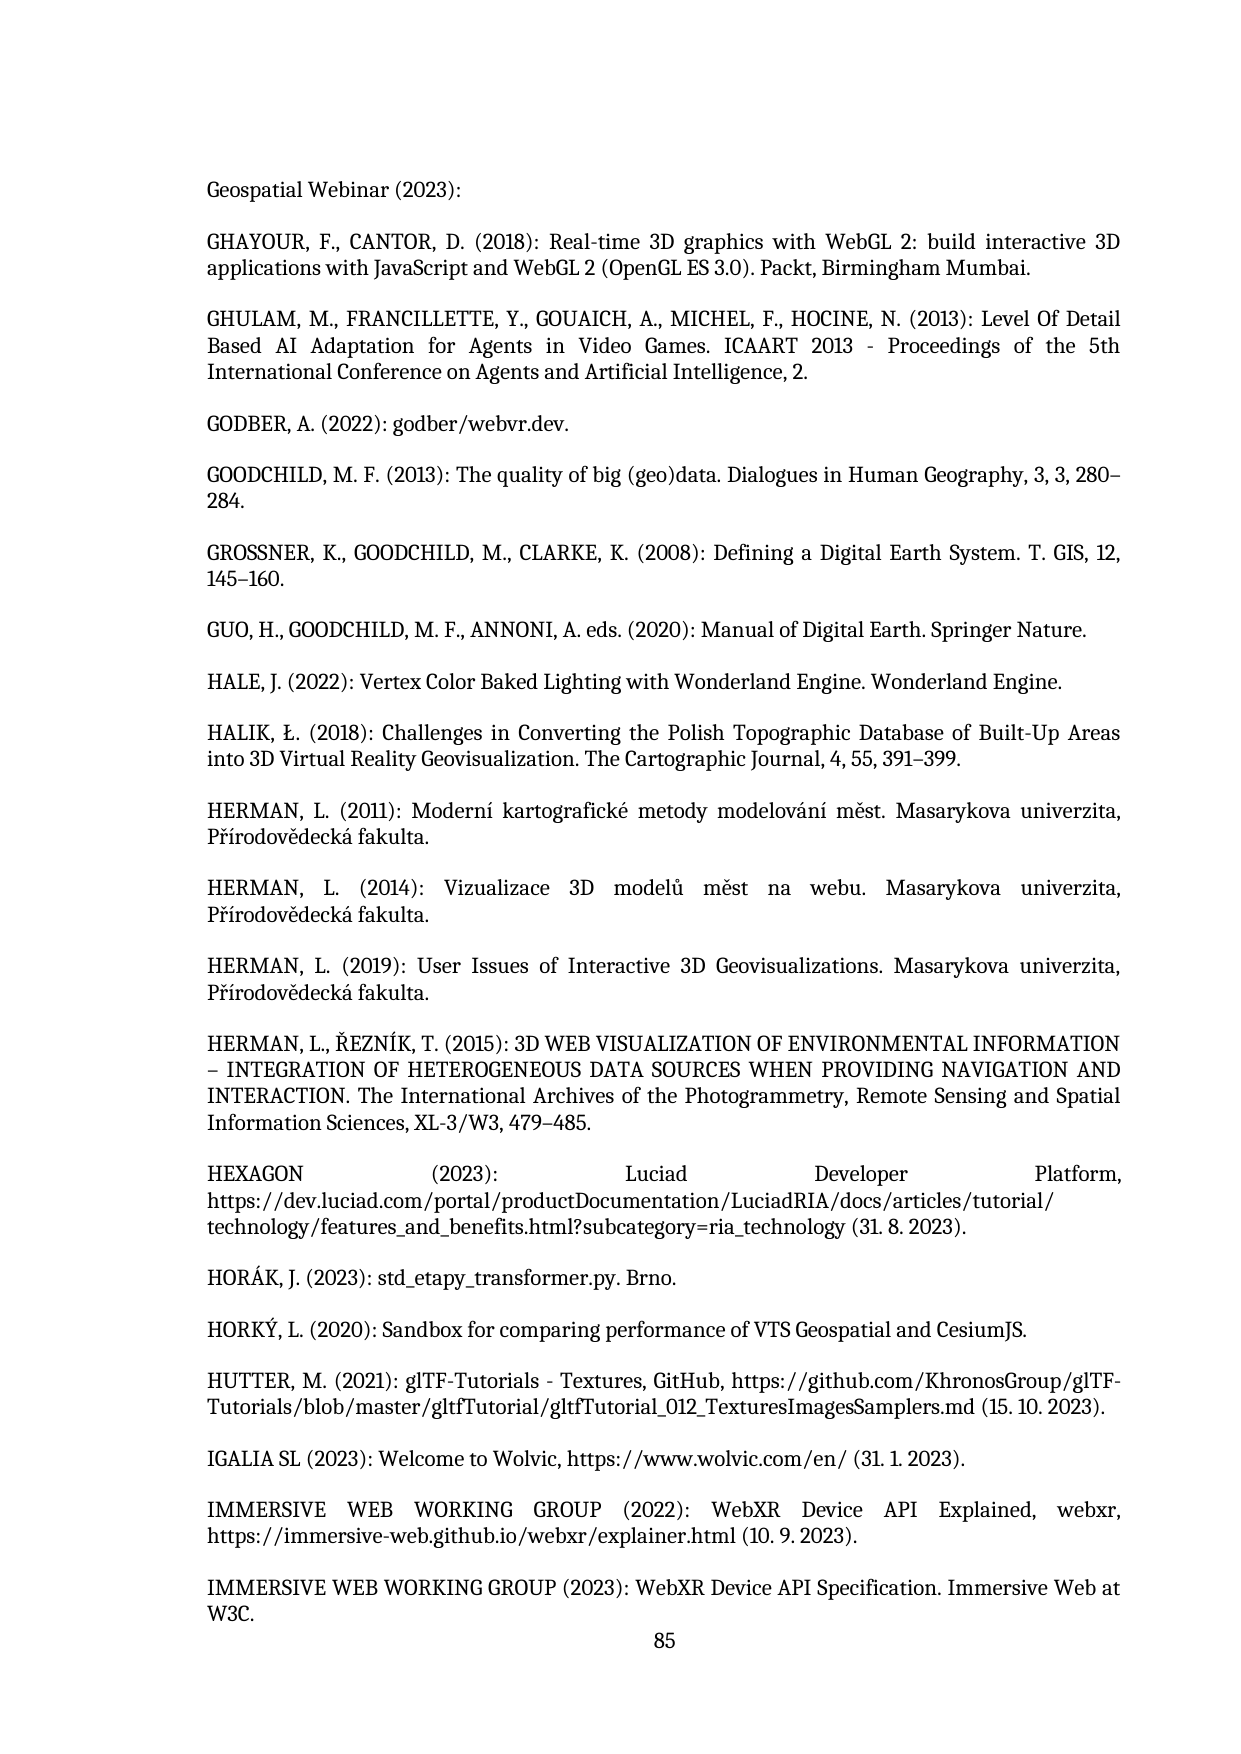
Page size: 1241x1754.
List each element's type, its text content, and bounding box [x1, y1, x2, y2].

text GOODCHILD, M. F. (2013): The quality of big (geo)data. Dialogues in Human Geography, 3, 3, 280–284. [207, 462, 1122, 514]
text HORKÝ, L. (2020): Sandbox for comparing performance of VTS Geospatial and CesiumJS. [207, 1316, 1122, 1343]
text HERMAN, L. (2011): Moderní kartografické metody modelování měst. Masarykova univerzita, Přírodovědecká fakulta. [207, 797, 1122, 850]
text GHAYOUR, F., CANTOR, D. (2018): Real-time 3D graphics with WebGL 2: build interactive 3D applications with JavaScript and WebGL 2 (OpenGL ES 3.0). Packt, Birmingham Mumbai. [207, 228, 1122, 281]
text GODBER, A. (2022): godber/webvr.dev. [207, 410, 1122, 437]
text HERMAN, L. (2019): User Issues of Interactive 3D Geovisualizations. Masarykova univerzita, Přírodovědecká fakulta. [207, 953, 1122, 1006]
text IGALIA SL (2023): Welcome to Wolvic, https://www.wolvic.com/en/ (31. 1. 2023). [207, 1446, 1122, 1472]
text HERMAN, L. (2014): Vizualizace 3D modelů měst na webu. Masarykova univerzita, Přírodovědecká fakulta. [207, 875, 1122, 928]
text HORÁK, J. (2023): std_etapy_transformer.py. Brno. [207, 1265, 1122, 1291]
text HALIK, Ł. (2018): Challenges in Converting the Polish Topographic Database of Built-Up Areas into 3D Virtual Reality Geovisualization. The Cartographic Journal, 4, 55, 391–399. [207, 720, 1122, 772]
text GROSSNER, K., GOODCHILD, M., CLARKE, K. (2008): Defining a Digital Earth System. T. GIS, 12, 145–160. [207, 539, 1122, 592]
text GHULAM, M., FRANCILLETTE, Y., GOUAICH, A., MICHEL, F., HOCINE, N. (2013): Level Of Detail Based AI Adaptation for Agents in Video Games. ICAART 2013 - Proceedings of the 5th International Conference on Agents and Artificial Intelligence, 2. [207, 306, 1122, 385]
text HERMAN, L., ŘEZNÍK, T. (2015): 3D WEB VISUALIZATION OF ENVIRONMENTAL INFORMATION – INTEGRATION OF HETEROGENEOUS DATA SOURCES WHEN PROVIDING NAVIGATION AND INTERACTION. The International Archives of the Photogrammetry, Remote Sensing and Spatial Information Sciences, XL-3/W3, 479–485. [207, 1031, 1122, 1136]
text GUO, H., GOODCHILD, M. F., ANNONI, A. eds. (2020): Manual of Digital Earth. Springer Nature. [207, 617, 1122, 643]
text HALE, J. (2022): Vertex Color Baked Lighting with Wonderland Engine. Wonderland Engine. [207, 668, 1122, 695]
text Geospatial Webinar (2023): [207, 177, 1122, 203]
text IMMERSIVE WEB WORKING GROUP (2023): WebXR Device API Specification. Immersive Web at W3C. [207, 1574, 1122, 1627]
text HEXAGON (2023): Luciad Developer Platform, https://dev.luciad.com/portal/productDocumentation/LuciadRIA/docs/articles/tutorial/technology/features_and_benefits.html?subcategory=ria_technology (31. 8. 2023). [207, 1161, 1122, 1240]
text HUTTER, M. (2021): glTF-Tutorials - Textures, GitHub, https://github.com/KhronosGroup/glTF-Tutorials/blob/master/gltfTutorial/gltfTutorial_012_TexturesImagesSamplers.md (15. 10. 2023). [207, 1368, 1122, 1421]
text IMMERSIVE WEB WORKING GROUP (2022): WebXR Device API Explained, webxr, https://immersive-web.github.io/webxr/explainer.html (10. 9. 2023). [207, 1497, 1122, 1549]
